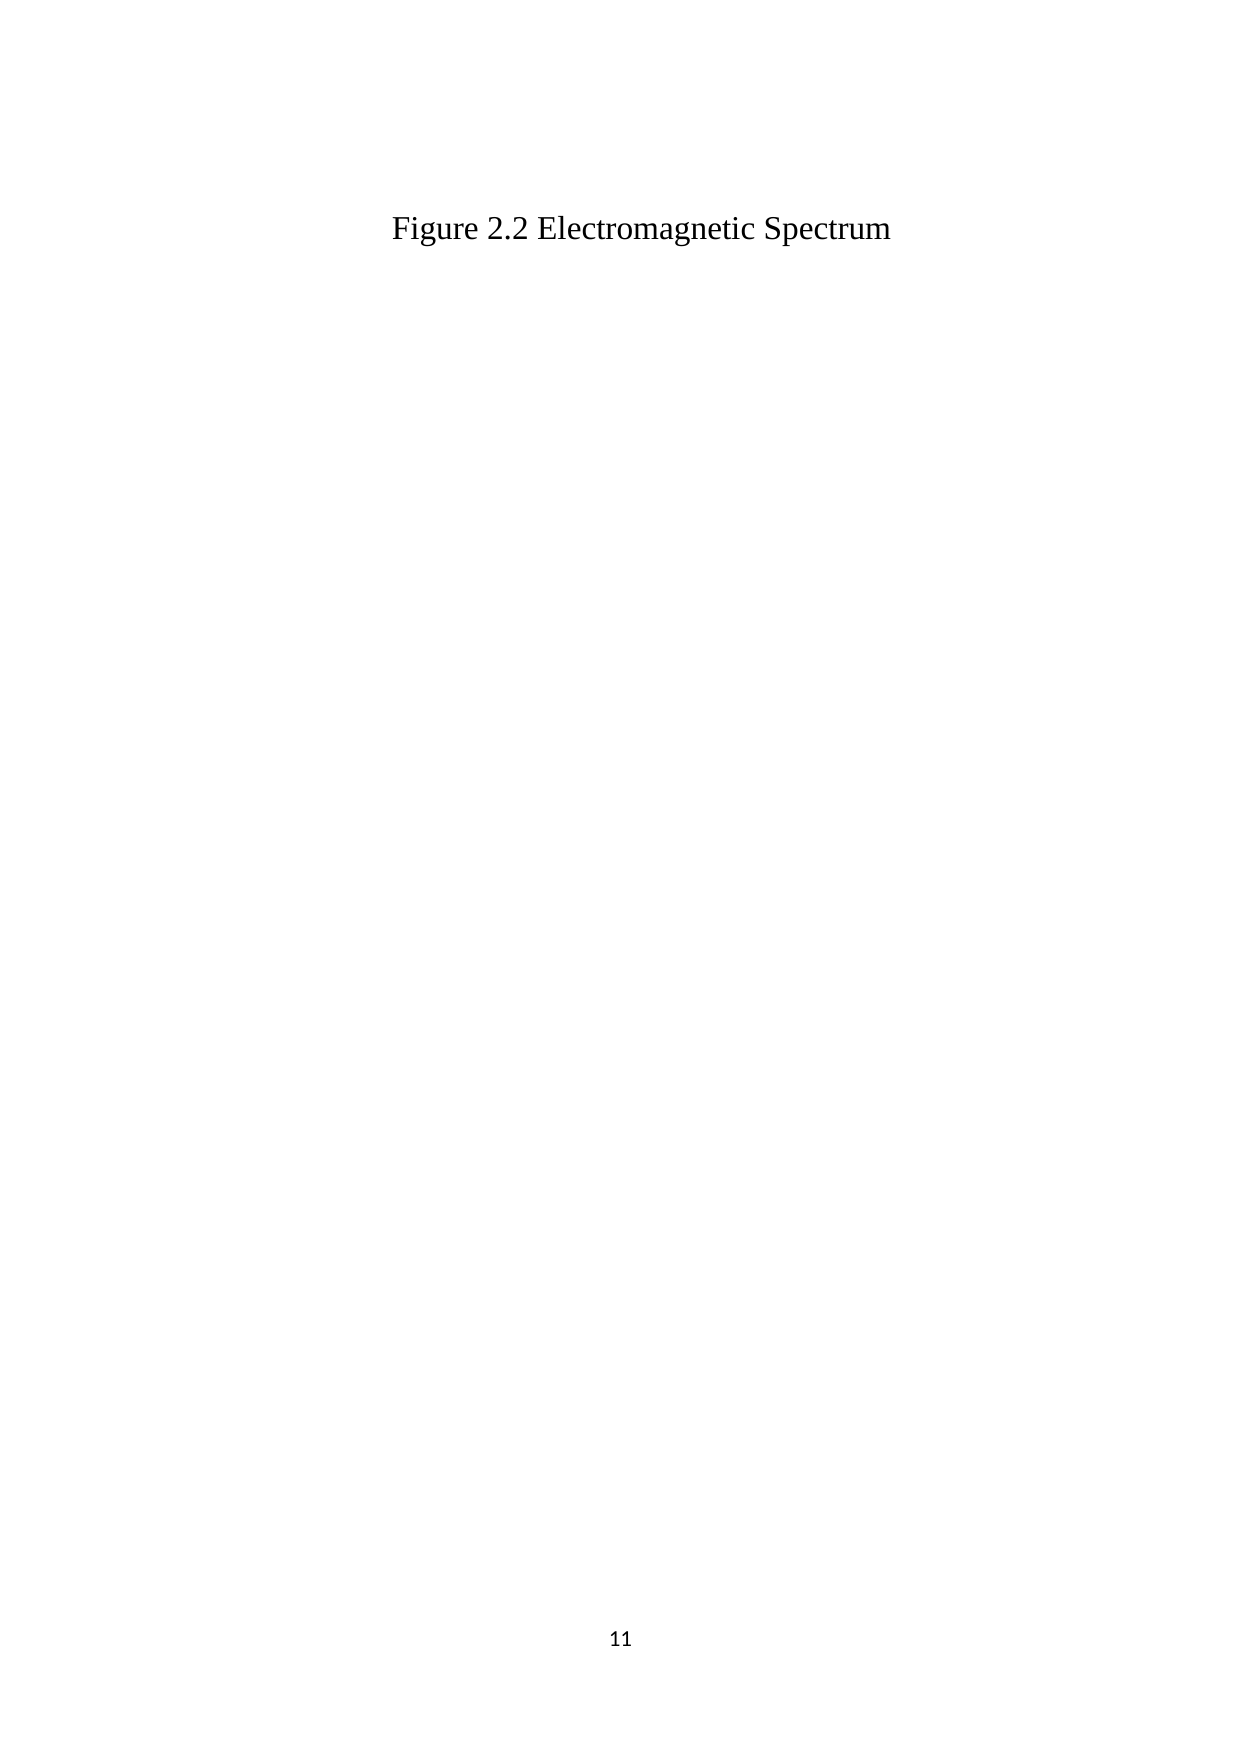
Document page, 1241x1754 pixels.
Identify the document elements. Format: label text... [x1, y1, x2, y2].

text Figure 2.2 Electromagnetic Spectrum [150, 208, 1090, 246]
